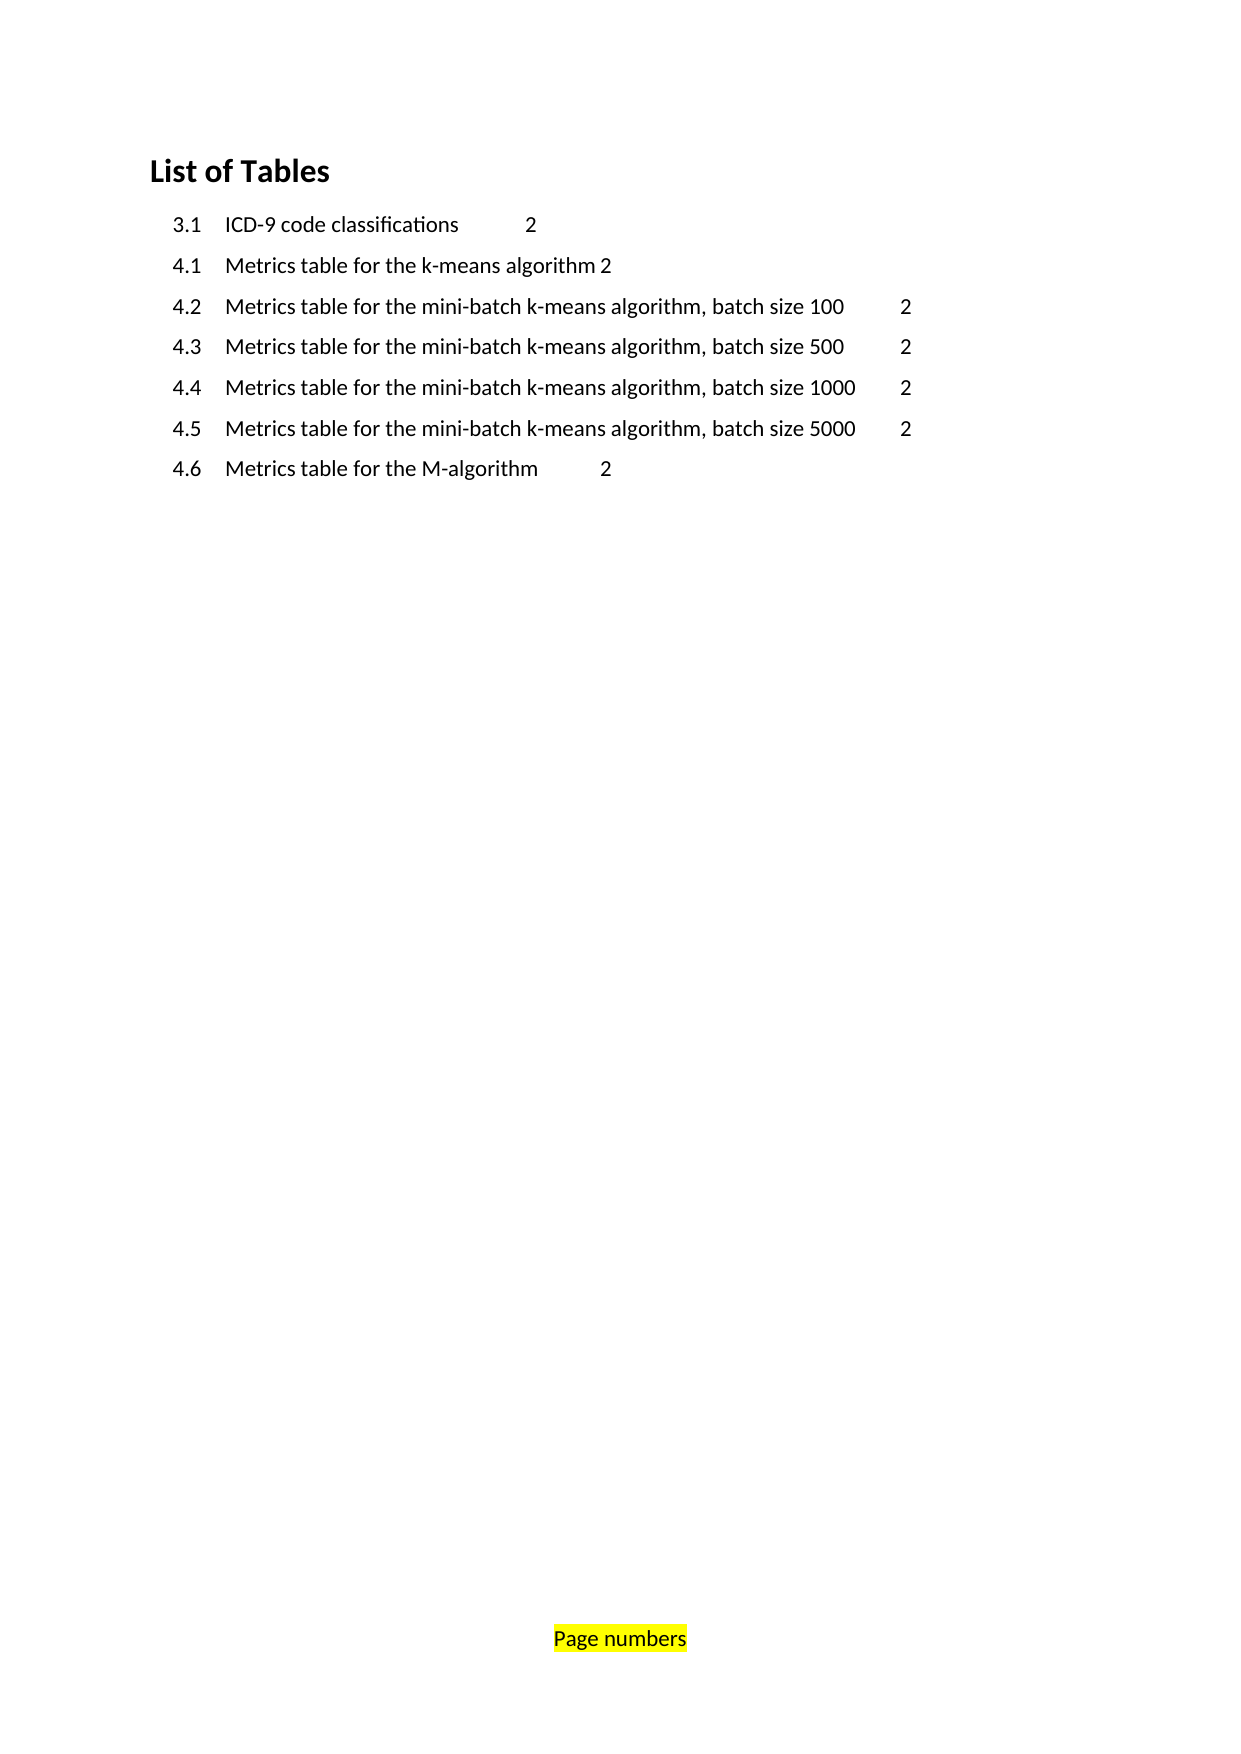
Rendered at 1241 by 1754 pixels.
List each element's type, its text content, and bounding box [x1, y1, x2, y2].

text 3.1 ICD-9 code classifications 2 [172, 211, 1090, 239]
text 4.6 Metrics table for the M-algorithm 2 [172, 454, 1090, 482]
text 4.5 Metrics table for the mini-batch k-means algorithm, batch size 5000 2 [172, 414, 1090, 442]
text 4.3 Metrics table for the mini-batch k-means algorithm, batch size 500 2 [172, 332, 1090, 361]
text 4.1 Metrics table for the k-means algorithm 2 [172, 251, 1090, 279]
text List of Tables [150, 150, 1090, 191]
text 4.2 Metrics table for the mini-batch k-means algorithm, batch size 100 2 [172, 292, 1090, 320]
text 4.4 Metrics table for the mini-batch k-means algorithm, batch size 1000 2 [172, 373, 1090, 401]
